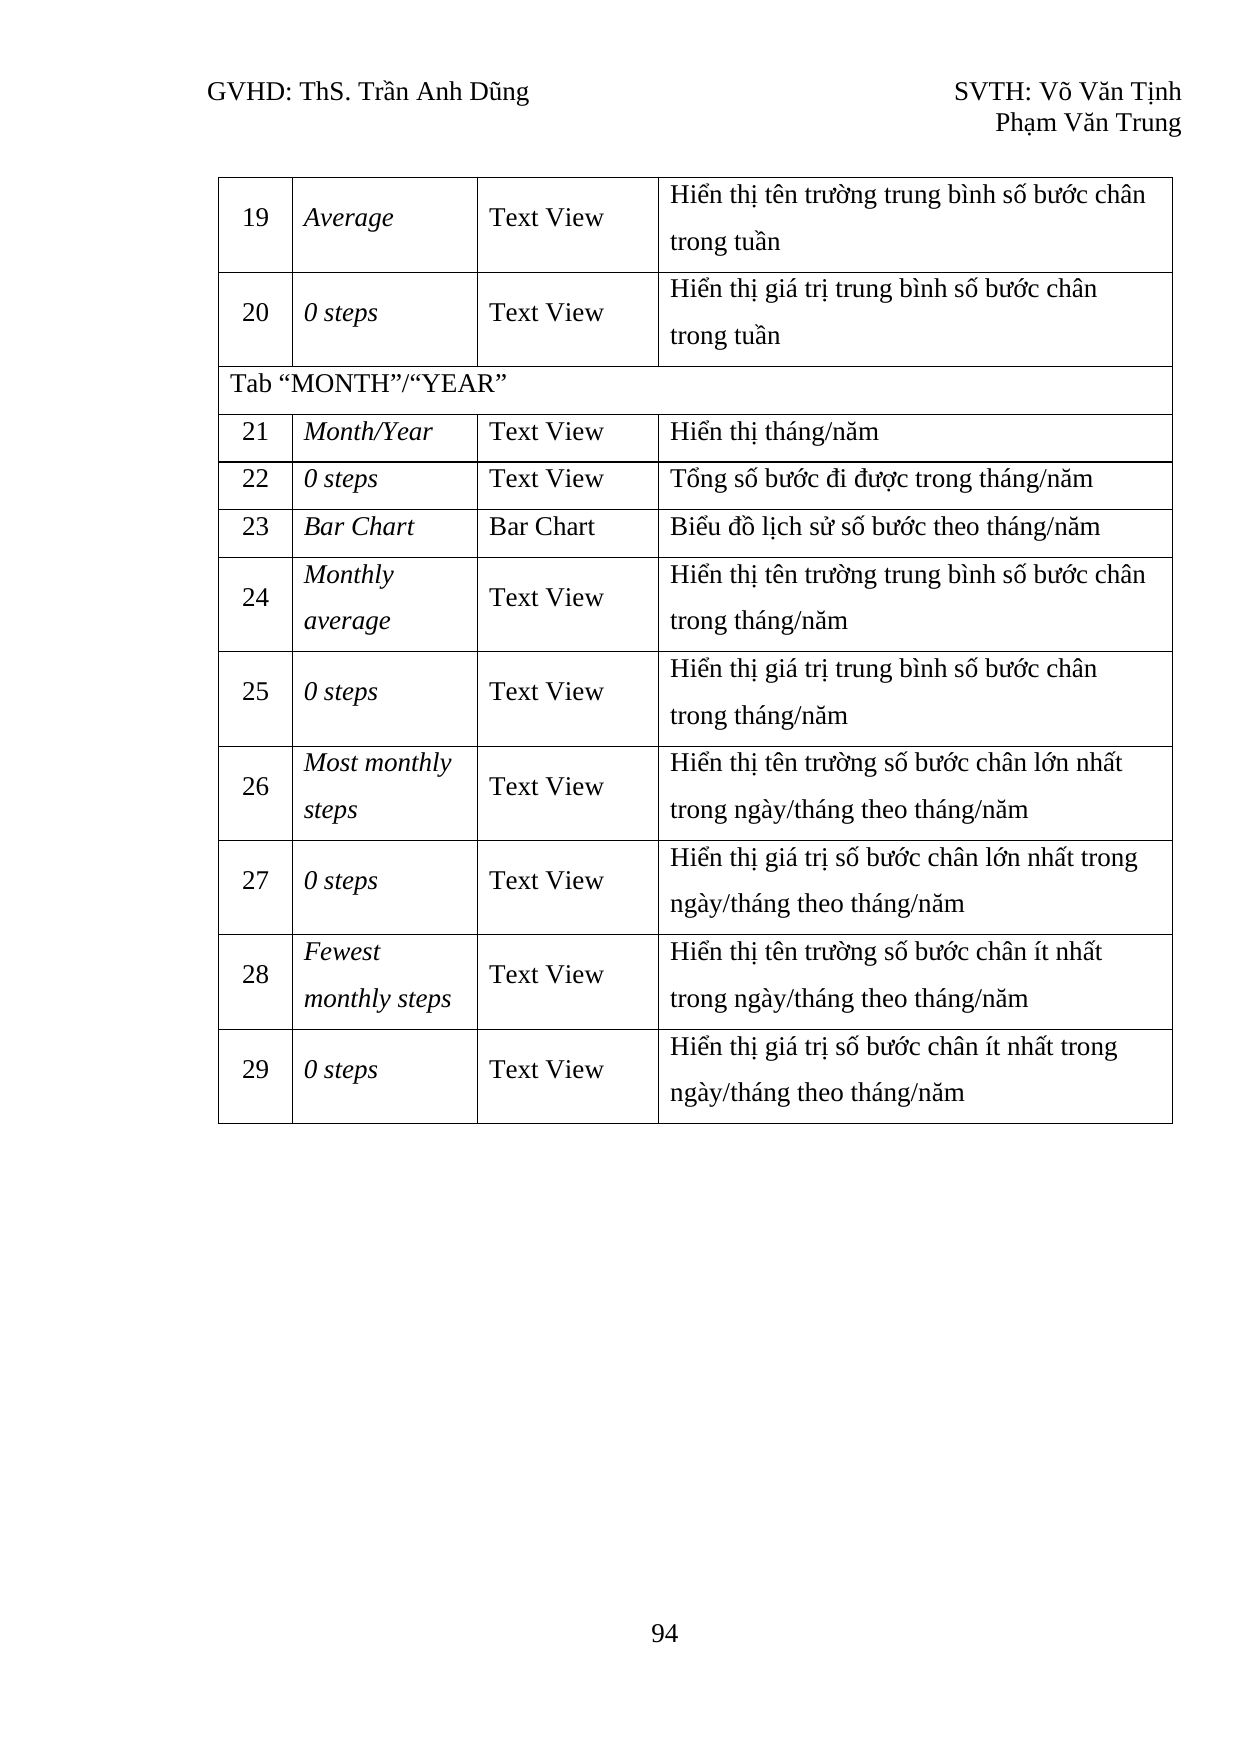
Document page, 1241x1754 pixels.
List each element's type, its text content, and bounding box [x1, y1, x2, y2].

table_cell Biểu đồ lịch sử số bước theo tháng/năm [659, 510, 1172, 557]
table_cell 26 [219, 747, 292, 840]
table_cell Tab “MONTH”/“YEAR” [219, 367, 1172, 414]
table_cell Average [293, 178, 477, 272]
table_cell Text View [478, 841, 658, 934]
table_cell Bar Chart [478, 510, 658, 557]
table_cell Hiển thị tên trường số bước chân lớn nhất trong ngày/tháng theo tháng/năm [659, 747, 1172, 840]
table_cell 24 [219, 558, 292, 651]
table_cell 0 steps [293, 652, 477, 746]
table_cell 28 [219, 935, 292, 1029]
table_cell Most monthly steps [293, 747, 477, 840]
table_cell Bar Chart [293, 510, 477, 557]
table_cell Text View [478, 747, 658, 840]
table_cell Monthly average [293, 558, 477, 651]
table_cell Hiển thị giá trị trung bình số bước chân trong tuần [659, 273, 1172, 366]
table_cell Month/Year [293, 415, 477, 461]
table_cell 0 steps [293, 273, 477, 366]
table_cell Text View [478, 1030, 658, 1123]
table_cell 23 [219, 510, 292, 557]
table_cell Text View [478, 178, 658, 272]
table_cell 19 [219, 178, 292, 272]
table_cell Text View [478, 558, 658, 651]
table_cell 22 [219, 463, 292, 509]
table_cell Text View [478, 463, 658, 509]
table_cell 0 steps [293, 1030, 477, 1123]
table_cell 0 steps [293, 841, 477, 934]
table_cell Text View [478, 273, 658, 366]
table_cell 21 [219, 415, 292, 461]
table_cell 25 [219, 652, 292, 746]
table_cell Text View [478, 415, 658, 461]
table_cell Hiển thị giá trị số bước chân lớn nhất trong ngày/tháng theo tháng/năm [659, 841, 1172, 934]
table_cell Text View [478, 652, 658, 746]
table_cell Hiển thị giá trị trung bình số bước chân trong tháng/năm [659, 652, 1172, 746]
table_cell Fewest monthly steps [293, 935, 477, 1029]
table_cell Hiển thị tháng/năm [659, 415, 1172, 461]
table_cell Hiển thị tên trường trung bình số bước chân trong tháng/năm [659, 558, 1172, 651]
table_cell 0 steps [293, 463, 477, 509]
table_cell Hiển thị tên trường trung bình số bước chân trong tuần [659, 178, 1172, 272]
table_cell Hiển thị giá trị số bước chân ít nhất trong ngày/tháng theo tháng/năm [659, 1030, 1172, 1123]
table_cell 29 [219, 1030, 292, 1123]
table_cell Tổng số bước đi được trong tháng/năm [659, 463, 1172, 509]
table_cell Text View [478, 935, 658, 1029]
table_cell 20 [219, 273, 292, 366]
table_cell Hiển thị tên trường số bước chân ít nhất trong ngày/tháng theo tháng/năm [659, 935, 1172, 1029]
table_cell 27 [219, 841, 292, 934]
